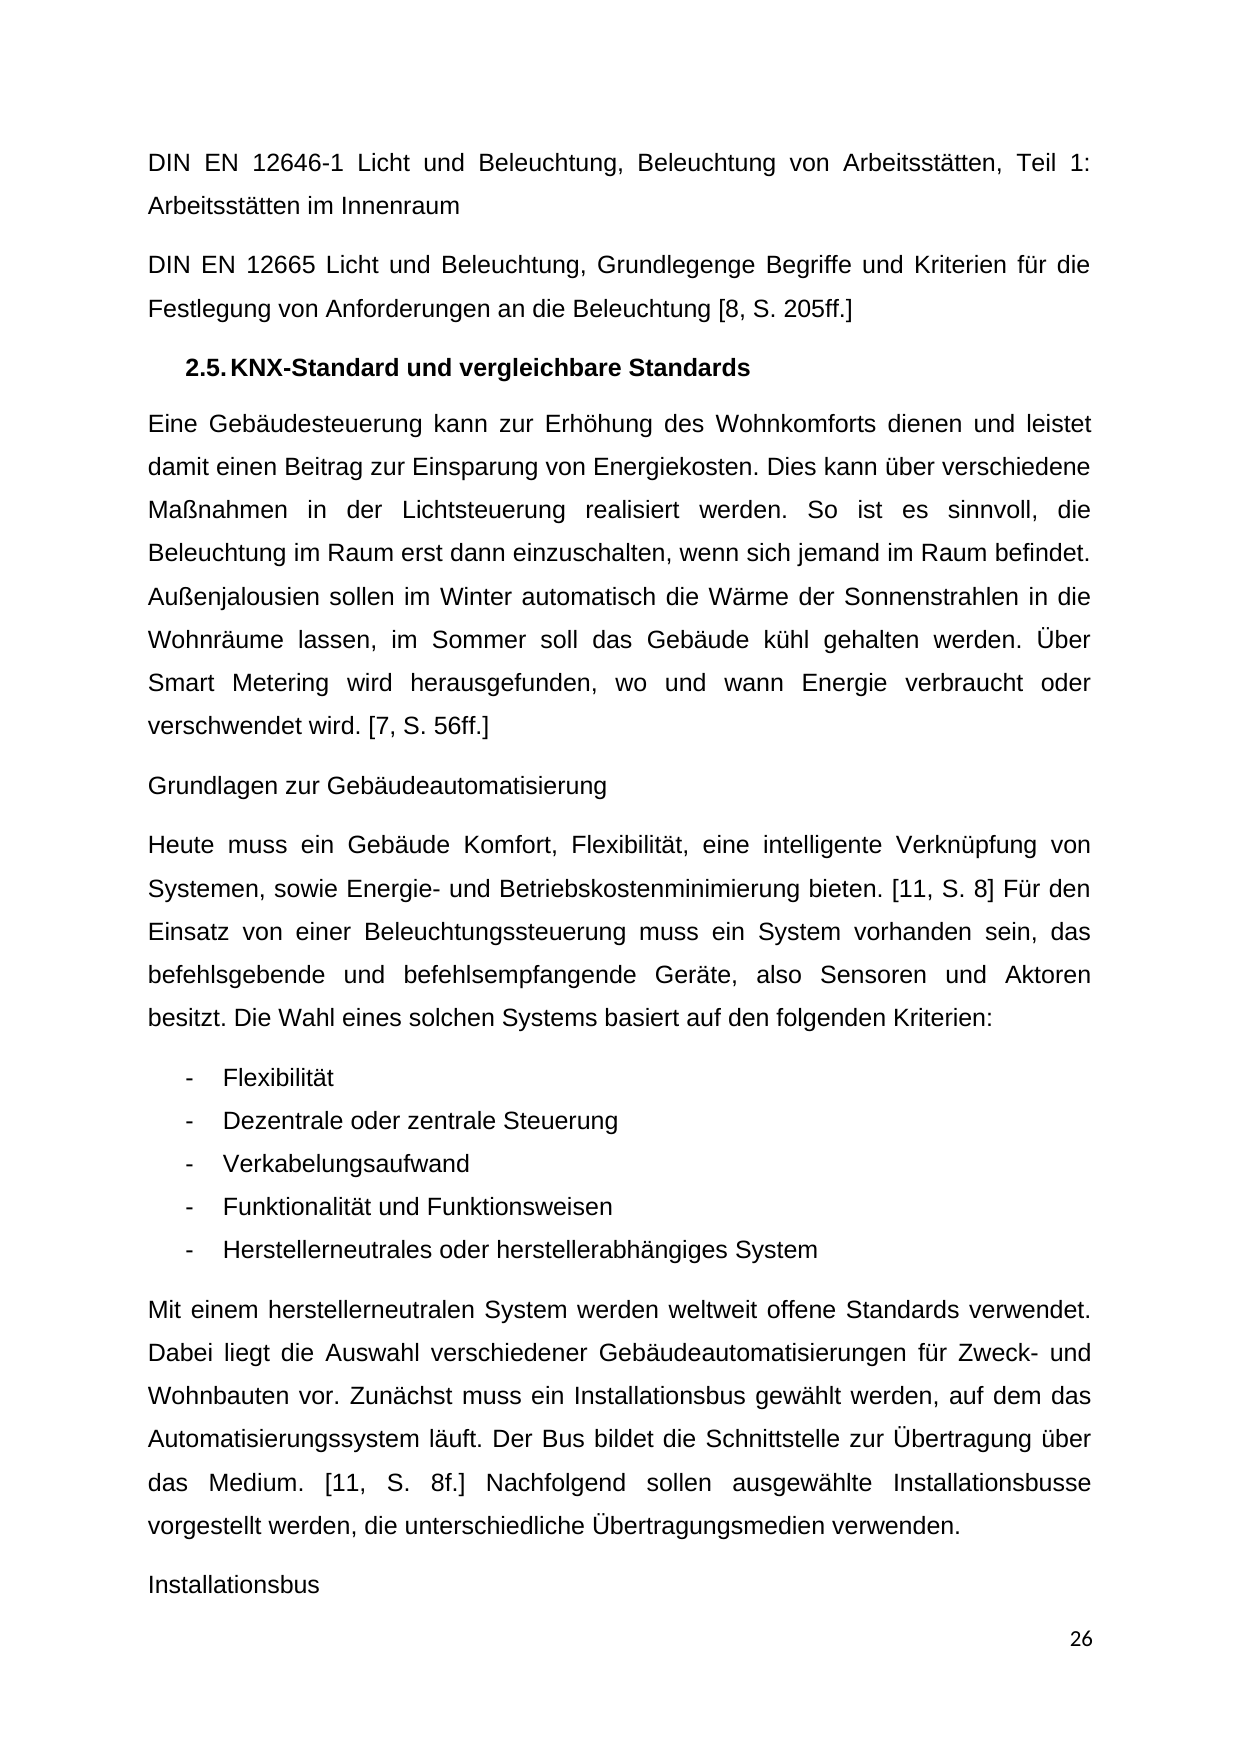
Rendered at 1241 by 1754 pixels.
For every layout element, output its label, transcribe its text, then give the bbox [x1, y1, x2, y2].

list Herstellerneutrales oder herstellerabhängiges System [185, 1235, 1093, 1264]
text Heute muss ein Gebäude Komfort, Flexibilität, eine intelligente Verknüpfung von Systemen, sowie Energie- und Betriebskostenminimierung bieten. [11, S. 8] Für den Einsatz von einer Beleuchtungssteuerung muss ein System vorhanden sein, das befehlsgebende und befehlsempfangende Geräte, also Sensoren und Aktoren besitzt. Die Wahl eines solchen Systems basiert auf den folgenden Kriterien: [148, 831, 1093, 1032]
list Verkabelungsaufwand [185, 1149, 1093, 1178]
list Flexibilität [185, 1063, 1093, 1092]
text Installationsbus [148, 1571, 1093, 1599]
list KNX-Standard und vergleichbare Standards [185, 353, 1093, 382]
list Funktionalität und Funktionsweisen [185, 1192, 1093, 1221]
text Eine Gebäudesteuerung kann zur Erhöhung des Wohnkomforts dienen und leistet damit einen Beitrag zur Einsparung von Energiekosten. Dies kann über verschiedene Maßnahmen in der Lichtsteuerung realisiert werden. So ist es sinnvoll, die Beleuchtung im Raum erst dann einzuschalten, wenn sich jemand im Raum befindet. Außenjalousien sollen im Winter automatisch die Wärme der Sonnenstrahlen in die Wohnräume lassen, im Sommer soll das Gebäude kühl gehalten werden. Über Smart Metering wird herausgefunden, wo und wann Energie verbraucht oder verschwendet wird. [7, S. 56ff.] [148, 409, 1093, 740]
text Grundlagen zur Gebäudeautomatisierung [148, 771, 1093, 799]
list Dezentrale oder zentrale Steuerung [185, 1106, 1093, 1135]
text DIN EN 12665 Licht und Beleuchtung, Grundlegenge Begriffe und Kriterien für die Festlegung von Anforderungen an die Beleuchtung [8, S. 205ff.] [148, 251, 1093, 322]
text DIN EN 12646-1 Licht und Beleuchtung, Beleuchtung von Arbeitsstätten, Teil 1: Arbeitsstätten im Innenraum [148, 148, 1093, 219]
text Mit einem herstellerneutralen System werden weltweit offene Standards verwendet. Dabei liegt die Auswahl verschiedener Gebäudeautomatisierungen für Zweck- und Wohnbauten vor. Zunächst muss ein Installationsbus gewählt werden, auf dem das Automatisierungssystem läuft. Der Bus bildet die Schnittstelle zur Übertragung über das Medium. [11, S. 8f.] Nachfolgend sollen ausgewählte Installationsbusse vorgestellt werden, die unterschiedliche Übertragungsmedien verwenden. [148, 1295, 1093, 1539]
